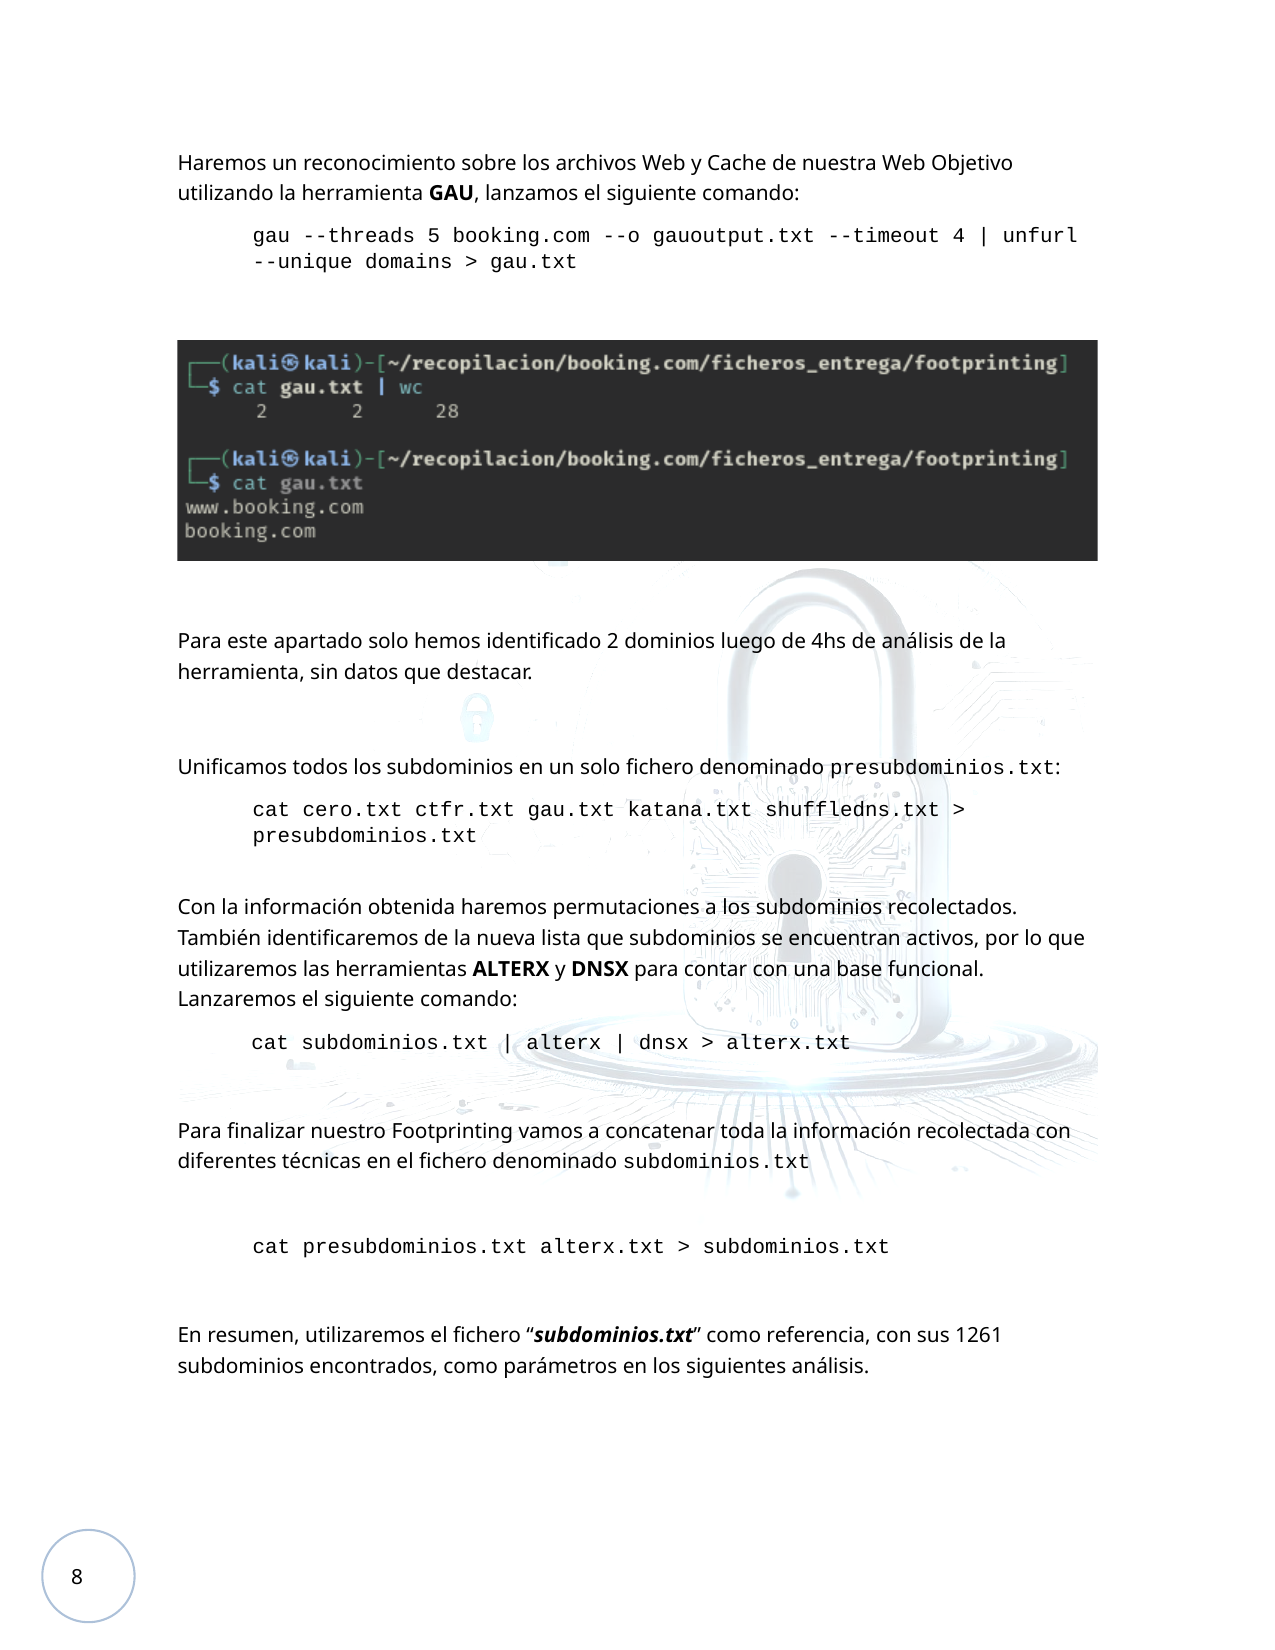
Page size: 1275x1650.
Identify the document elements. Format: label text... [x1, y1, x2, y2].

list cat presubdominios.txt alterx.txt > subdominios.txt [252, 1236, 1098, 1260]
text cat subdominios.txt | alterx | dnsx > alterx.txt [177, 1032, 1098, 1055]
text Con la información obtenida haremos permutaciones a los subdominios recolectados. También identificaremos de la nueva lista que subdominios se encuentran activos, por lo que utilizaremos las herramientas ALTERX y DNSX para contar con una base funcional. Lanzaremos el siguiente comando: [177, 892, 1098, 1013]
text Para finalizar nuestro Footprinting vamos a concatenar toda la información recolectada con diferentes técnicas en el fichero denominado subdominios.txt [177, 1116, 1098, 1175]
picture [177, 340, 1098, 561]
list cat cero.txt ctfr.txt gau.txt katana.txt shuffledns.txt > presubdominios.txt [252, 799, 1098, 848]
text Para este apartado solo hemos identificado 2 dominios luego de 4hs de análisis de la herramienta, sin datos que destacar. [177, 627, 1098, 686]
text En resumen, utilizaremos el fichero “subdominios.txt” como referencia, con sus 1261 subdominios encontrados, como parámetros en los siguientes análisis. [177, 1321, 1098, 1380]
text Unificamos todos los subdominios en un solo fichero denominado presubdominios.txt: [177, 752, 1098, 780]
list gau --threads 5 booking.com --o gauoutput.txt --timeout 4 | unfurl --unique domains > gau.txt [252, 226, 1098, 275]
text Haremos un reconocimiento sobre los archivos Web y Cache de nuestra Web Objetivo utilizando la herramienta GAU, lanzamos el siguiente comando: [177, 148, 1098, 207]
